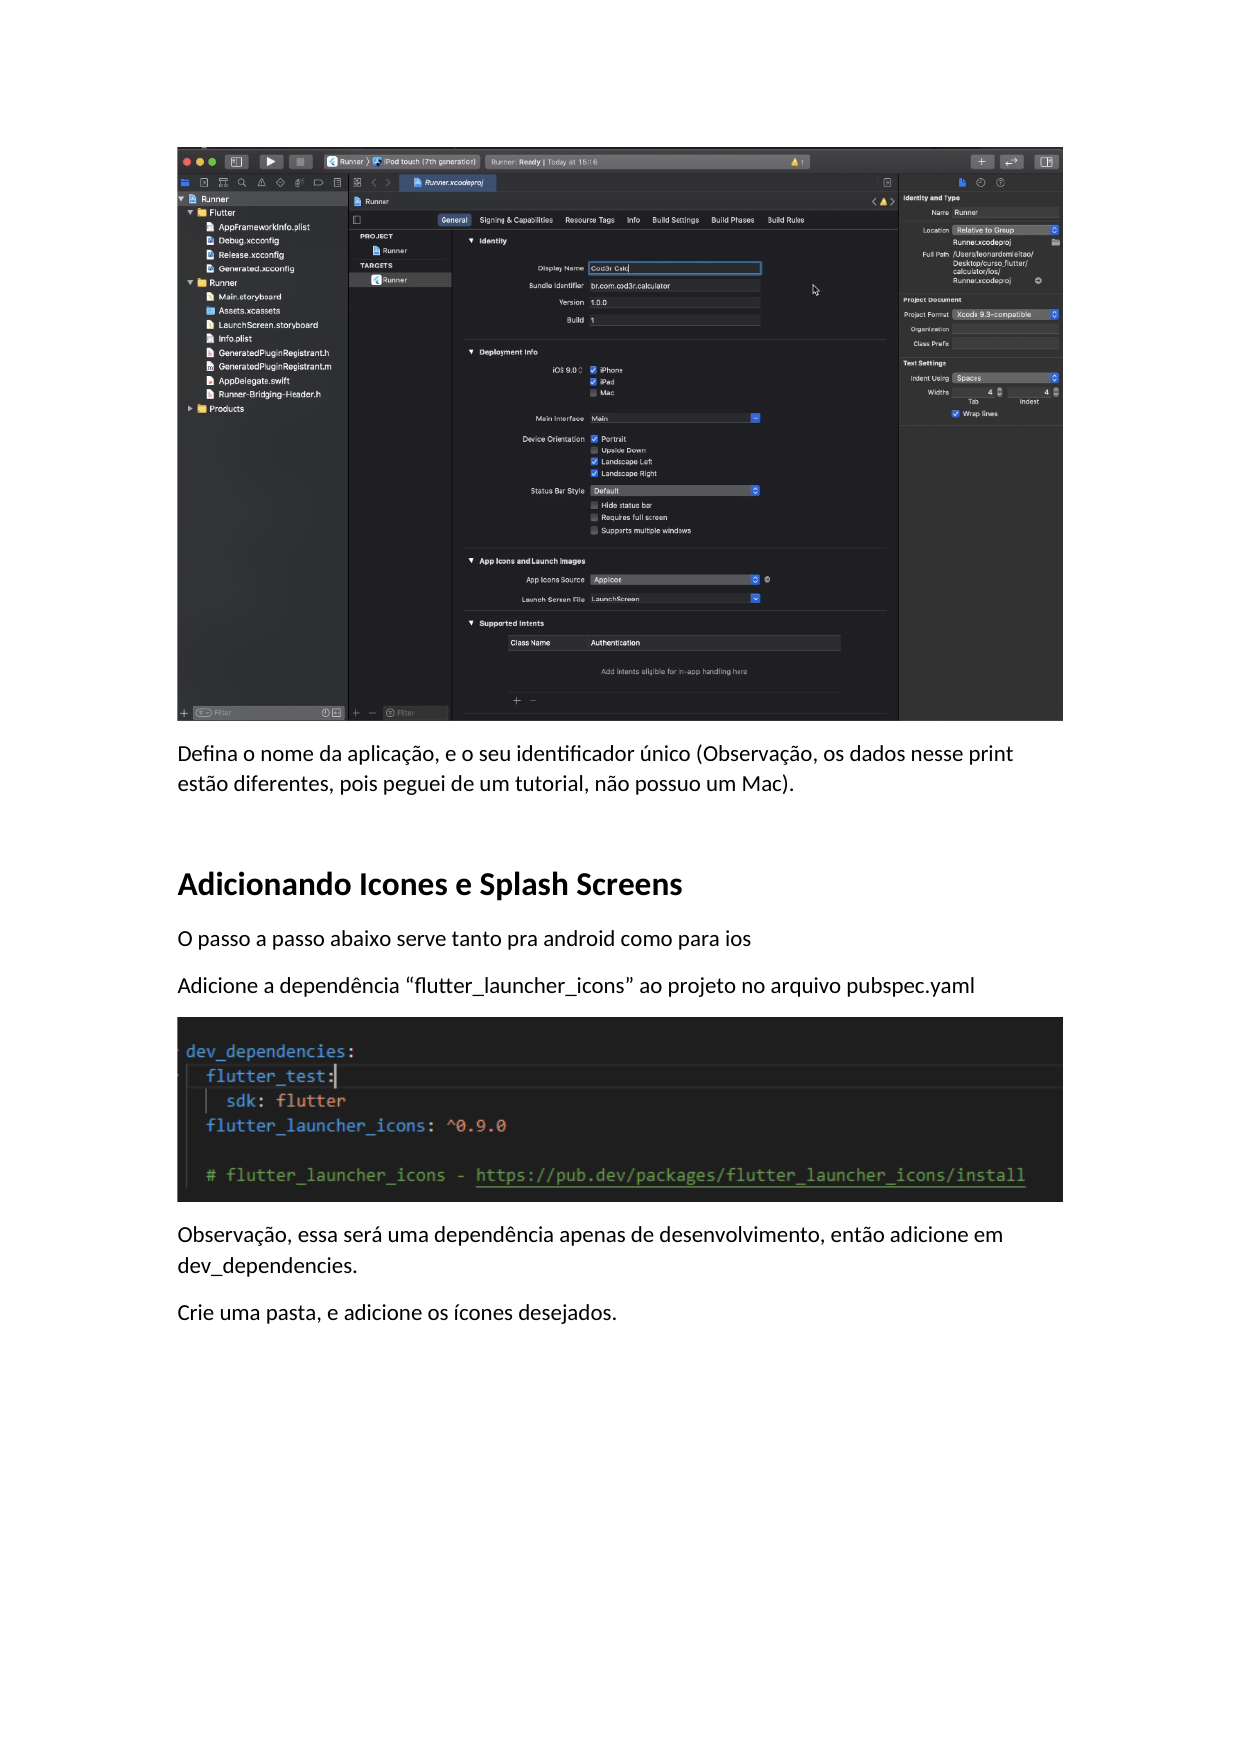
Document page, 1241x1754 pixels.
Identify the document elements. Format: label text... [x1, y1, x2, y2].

text Adicione a dependência “flutter_launcher_icons” ao projeto no arquivo pubspec.yaml [177, 971, 1063, 999]
picture [177, 1017, 1063, 1202]
text Defina o nome da aplicação, e o seu identificador único (Observação, os dados nesse print estão diferentes, pois peguei de um tutorial, não possuo um Mac). [177, 739, 1063, 797]
text O passo a passo abaixo serve tanto pra android como para ios [177, 924, 1063, 952]
text Observação, essa será uma dependência apenas de desenvolvimento, então adicione em dev_dependencies. [177, 1221, 1063, 1279]
text Crie uma pasta, e adicione os ícones desejados. [177, 1298, 1063, 1326]
text Adicionando Icones e Splash Screens [177, 863, 1063, 904]
picture [177, 147, 1063, 721]
